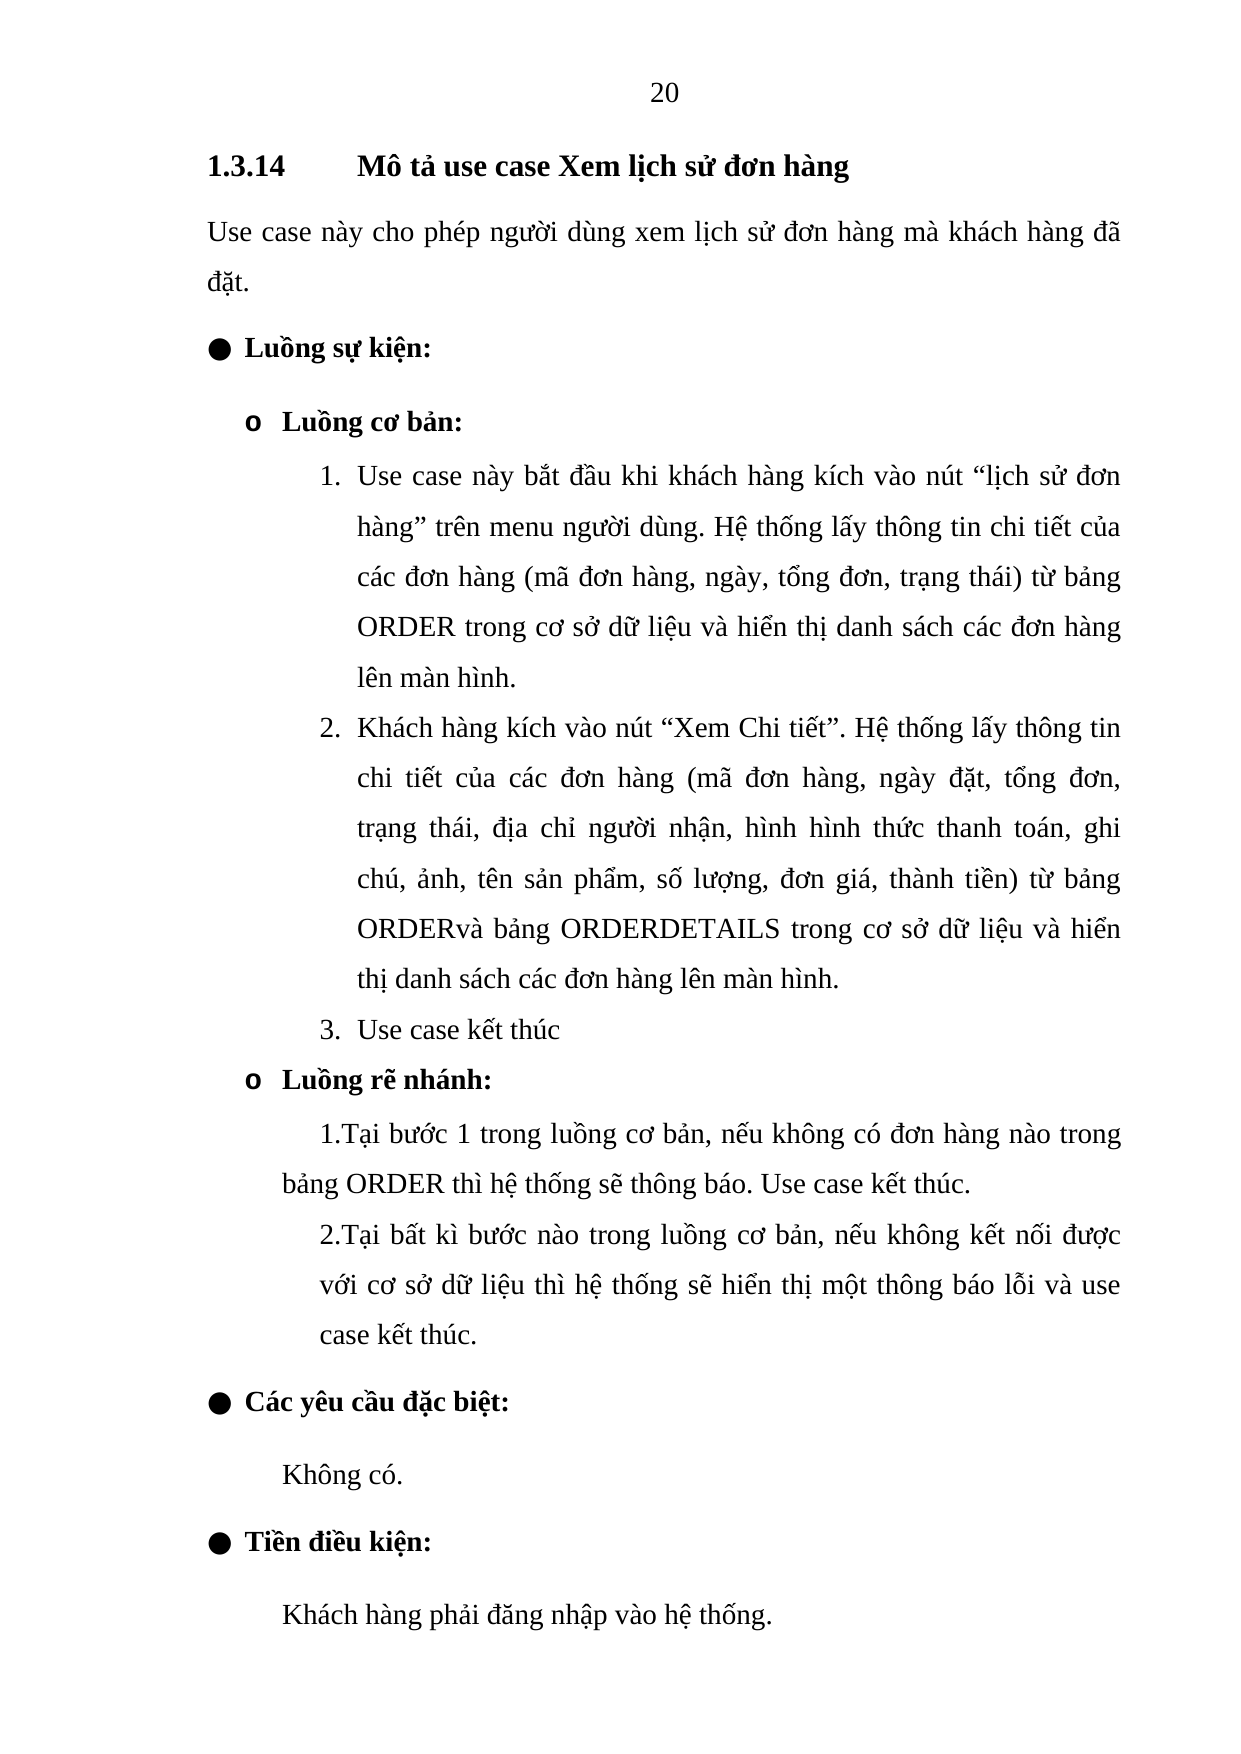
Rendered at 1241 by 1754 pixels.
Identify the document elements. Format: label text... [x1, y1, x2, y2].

list Các yêu cầu đặc biệt: [207, 1368, 1122, 1428]
text Use case này cho phép người dùng xem lịch sử đơn hàng mà khách hàng đã đặt. [207, 214, 1122, 298]
text Không có. [282, 1457, 1122, 1491]
list Khách hàng kích vào nút “Xem Chi tiết”. Hệ thống lấy thông tin chi tiết của các đơn hàng (mã đơn hàng, ngày đặt, tổng đơn, trạng thái, địa chỉ người nhận, hình hình thức thanh toán, ghi chú, ảnh, tên sản phẩm, số lượng, đơn giá, thành tiền) từ bảng ORDERvà bảng ORDERDETAILS trong cơ sở dữ liệu và hiển thị danh sách các đơn hàng lên màn hình. [319, 710, 1122, 995]
list Tiền điều kiện: [207, 1508, 1122, 1568]
list Luồng sự kiện: [207, 315, 1122, 374]
list Use case này bắt đầu khi khách hàng kích vào nút “lịch sử đơn hàng” trên menu người dùng. Hệ thống lấy thông tin chi tiết của các đơn hàng (mã đơn hàng, ngày, tổng đơn, trạng thái) từ bảng ORDER trong cơ sở dữ liệu và hiển thị danh sách các đơn hàng lên màn hình. [319, 458, 1122, 693]
list Luồng cơ bản: [244, 404, 1122, 440]
subtitle Mô tả use case Xem lịch sử đơn hàng [207, 148, 1122, 184]
list Use case kết thúc [319, 1012, 1122, 1045]
text Khách hàng phải đăng nhập vào hệ thống. [282, 1597, 1122, 1631]
text 1.Tại bước 1 trong luồng cơ bản, nếu không có đơn hàng nào trong bảng ORDER thì hệ thống sẽ thông báo. Use case kết thúc. [282, 1116, 1122, 1200]
text 2.Tại bất kì bước nào trong luồng cơ bản, nếu không kết nối được với cơ sở dữ liệu thì hệ thống sẽ hiển thị một thông báo lỗi và use case kết thúc. [319, 1217, 1122, 1351]
list Luồng rẽ nhánh: [244, 1062, 1122, 1098]
